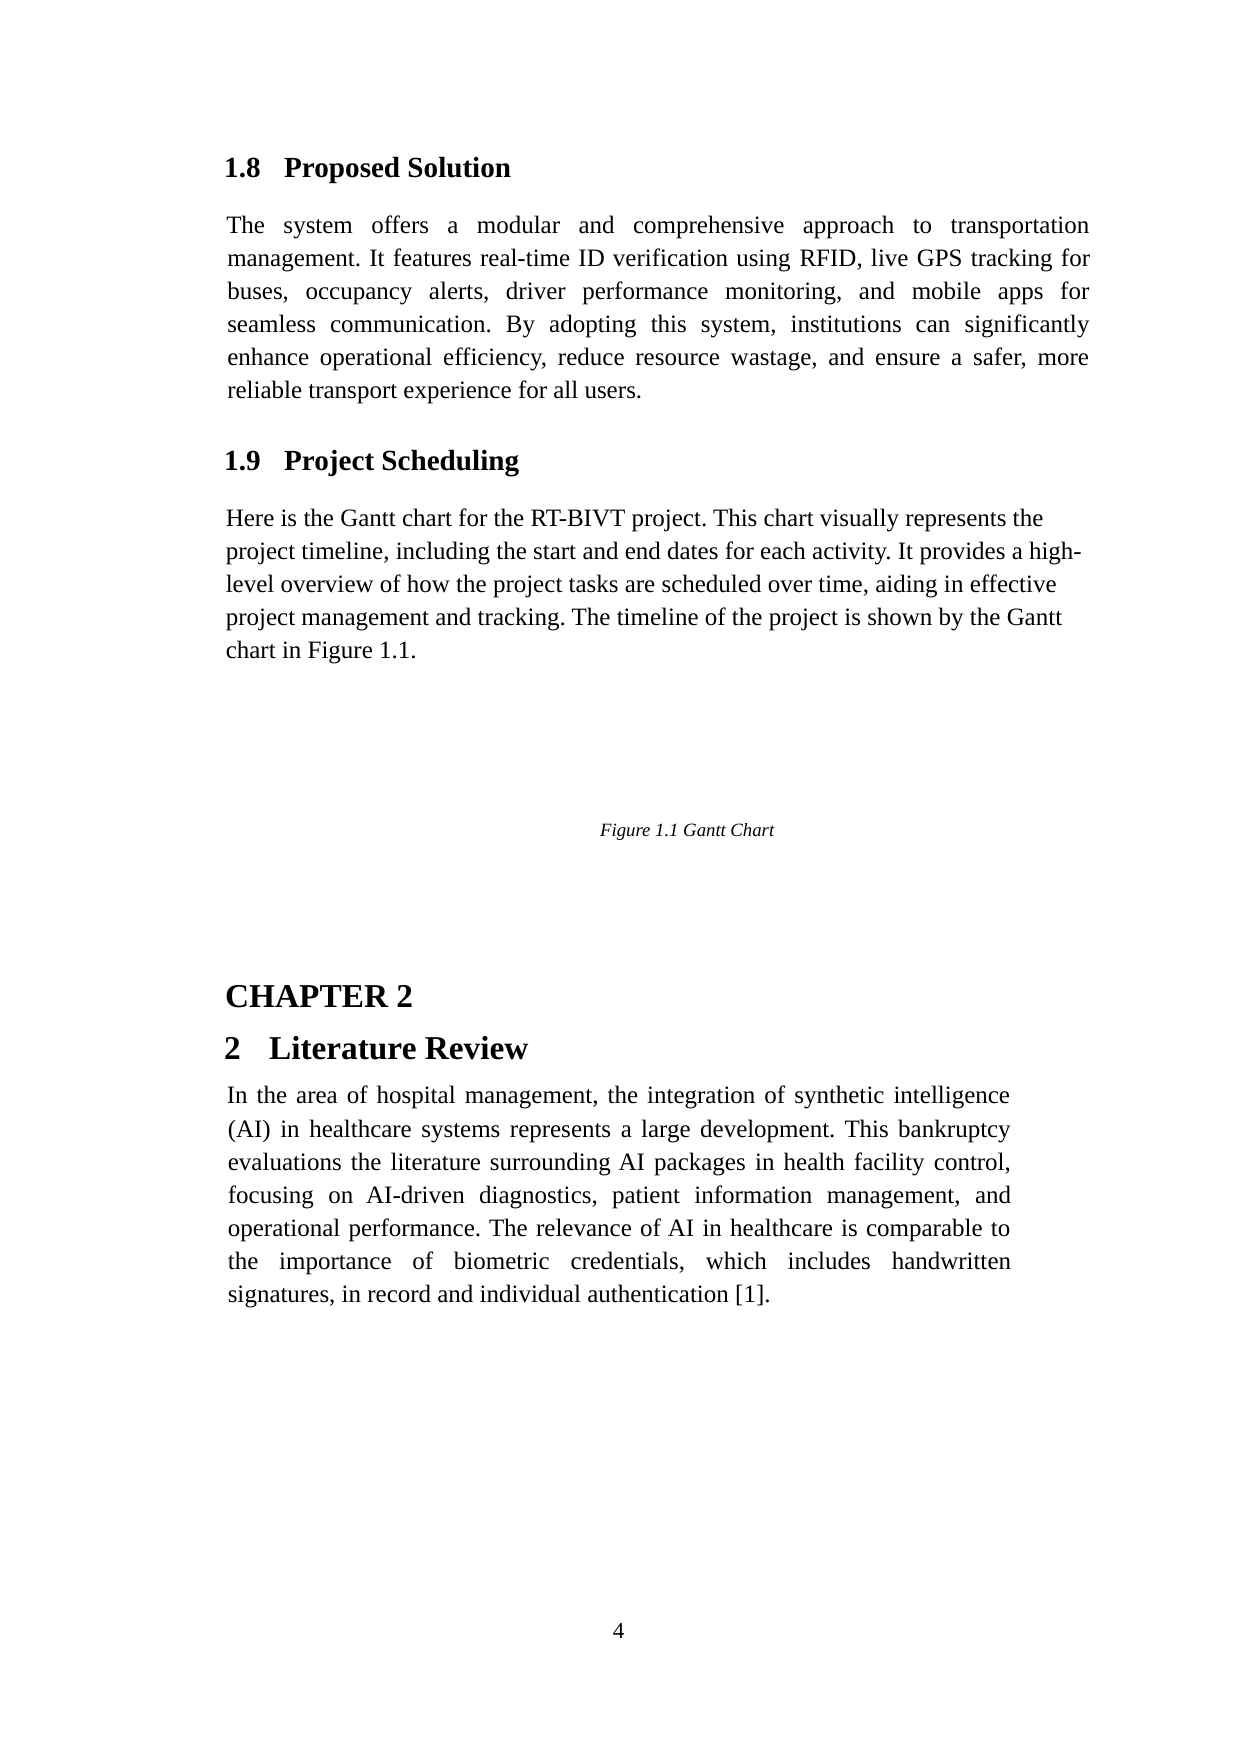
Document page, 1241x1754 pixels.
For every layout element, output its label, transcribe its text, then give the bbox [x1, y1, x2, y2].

text In the area of hospital management, the integration of synthetic intelligence (AI) in healthcare systems represents a large development. This bankruptcy evaluations the literature surrounding AI packages in health facility control, focusing on AI-driven diagnostics, patient information management, and operational performance. The relevance of AI in healthcare is comparable to the importance of biometric credentials, which includes handwritten signatures, in record and individual authentication [1]. [227, 1081, 1011, 1307]
text The system offers a modular and comprehensive approach to transportation management. It features real-time ID verification using RFID, live GPS tracking for buses, occupancy alerts, driver performance monitoring, and mobile apps for seamless communication. By adopting this system, institutions can significantly enhance operational efficiency, reduce resource wastage, and ensure a safer, more reliable transport experience for all users. [226, 210, 1090, 404]
text CHAPTER 2 [225, 976, 1090, 1014]
subtitle Project Scheduling [224, 443, 1090, 476]
list Literature Review [224, 1028, 1090, 1067]
subtitle Proposed Solution [224, 150, 1090, 183]
text Here is the Gantt chart for the RT-BIVT project. This chart visually represents the project timeline, including the start and end dates for each activity. It provides a high-level overview of how the project tasks are scheduled over time, aiding in effective project management and tracking. The timeline of the project is shown by the Gantt chart in Figure 1.1. [226, 503, 1090, 664]
text Figure 1.1 Gantt Chart [600, 819, 1050, 841]
